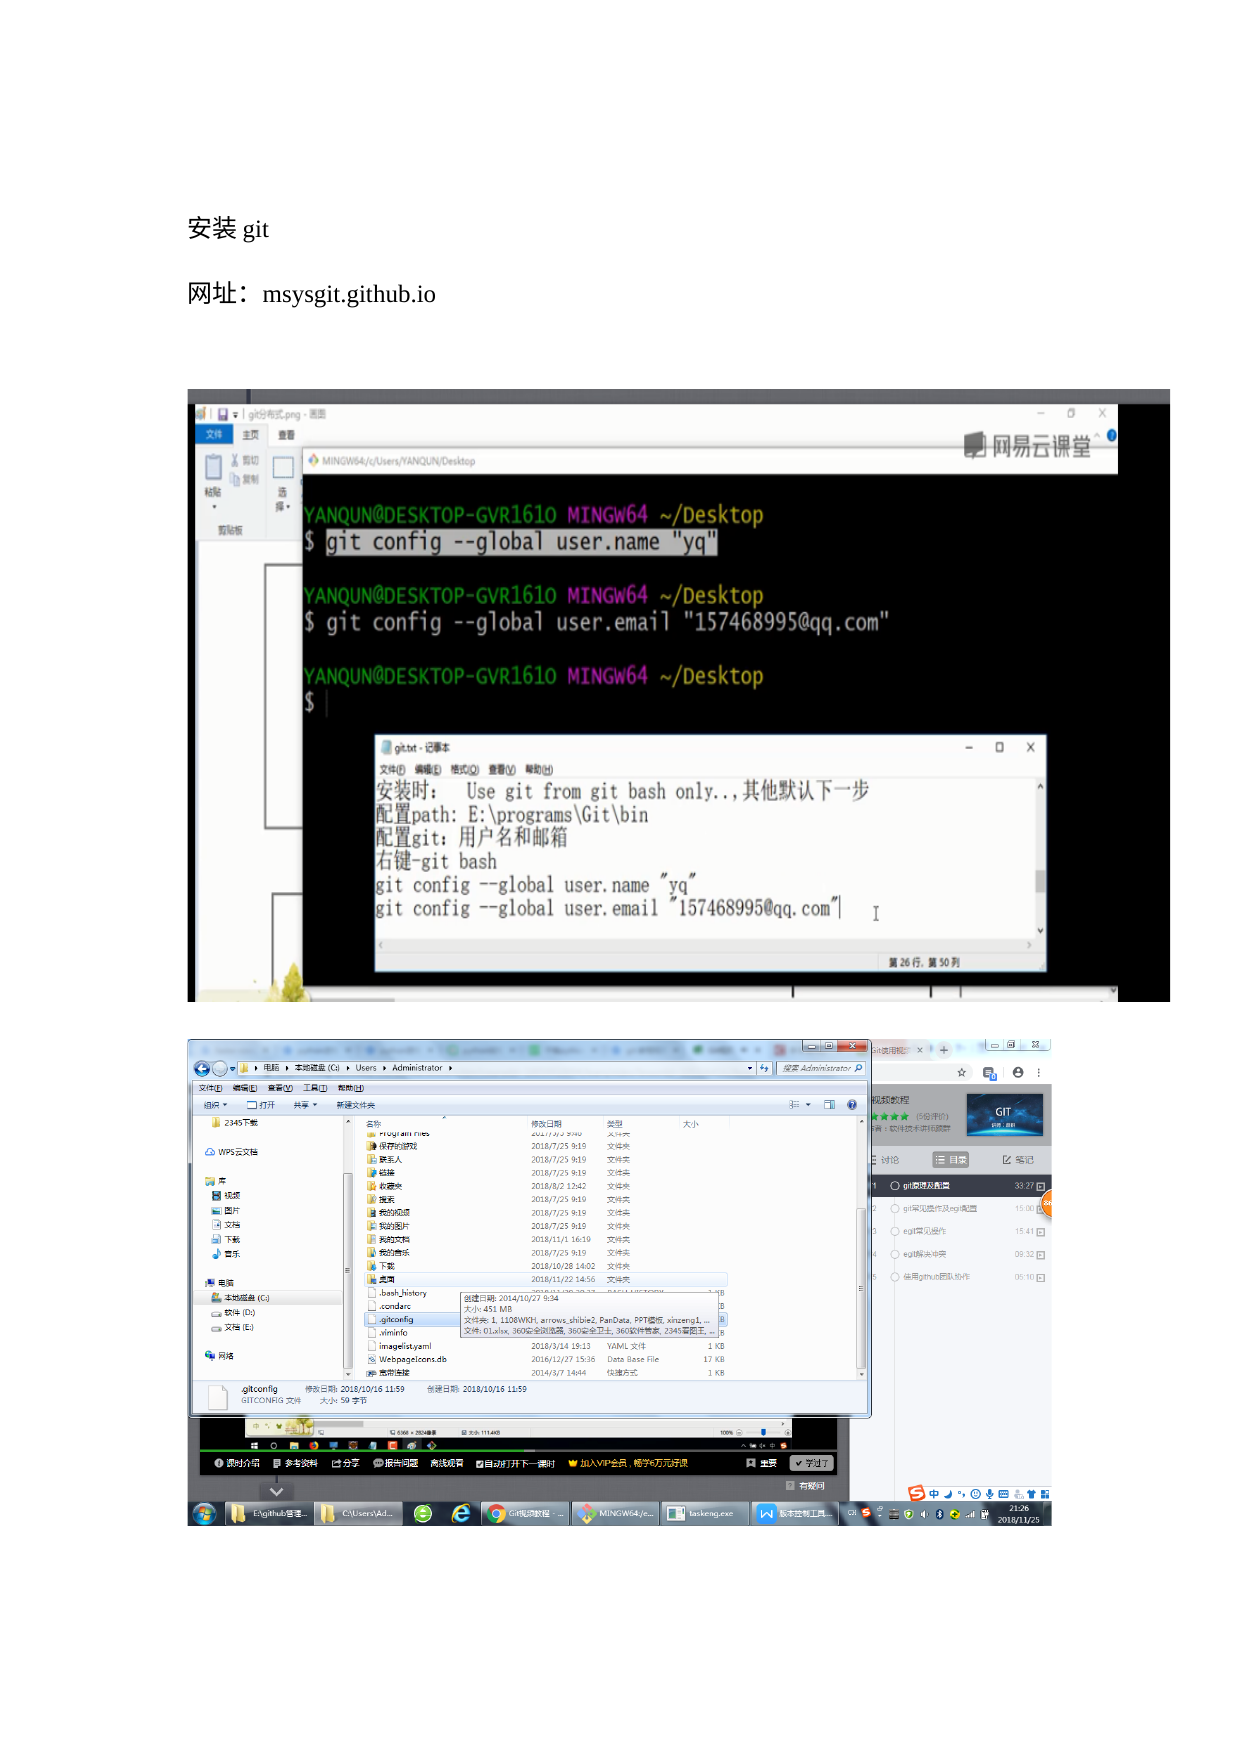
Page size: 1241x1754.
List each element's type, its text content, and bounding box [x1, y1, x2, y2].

picture [187, 389, 1171, 1002]
text 网址：msysgit.github.io [187, 259, 1053, 324]
picture [187, 1039, 1052, 1526]
text 安装git [187, 194, 1053, 259]
